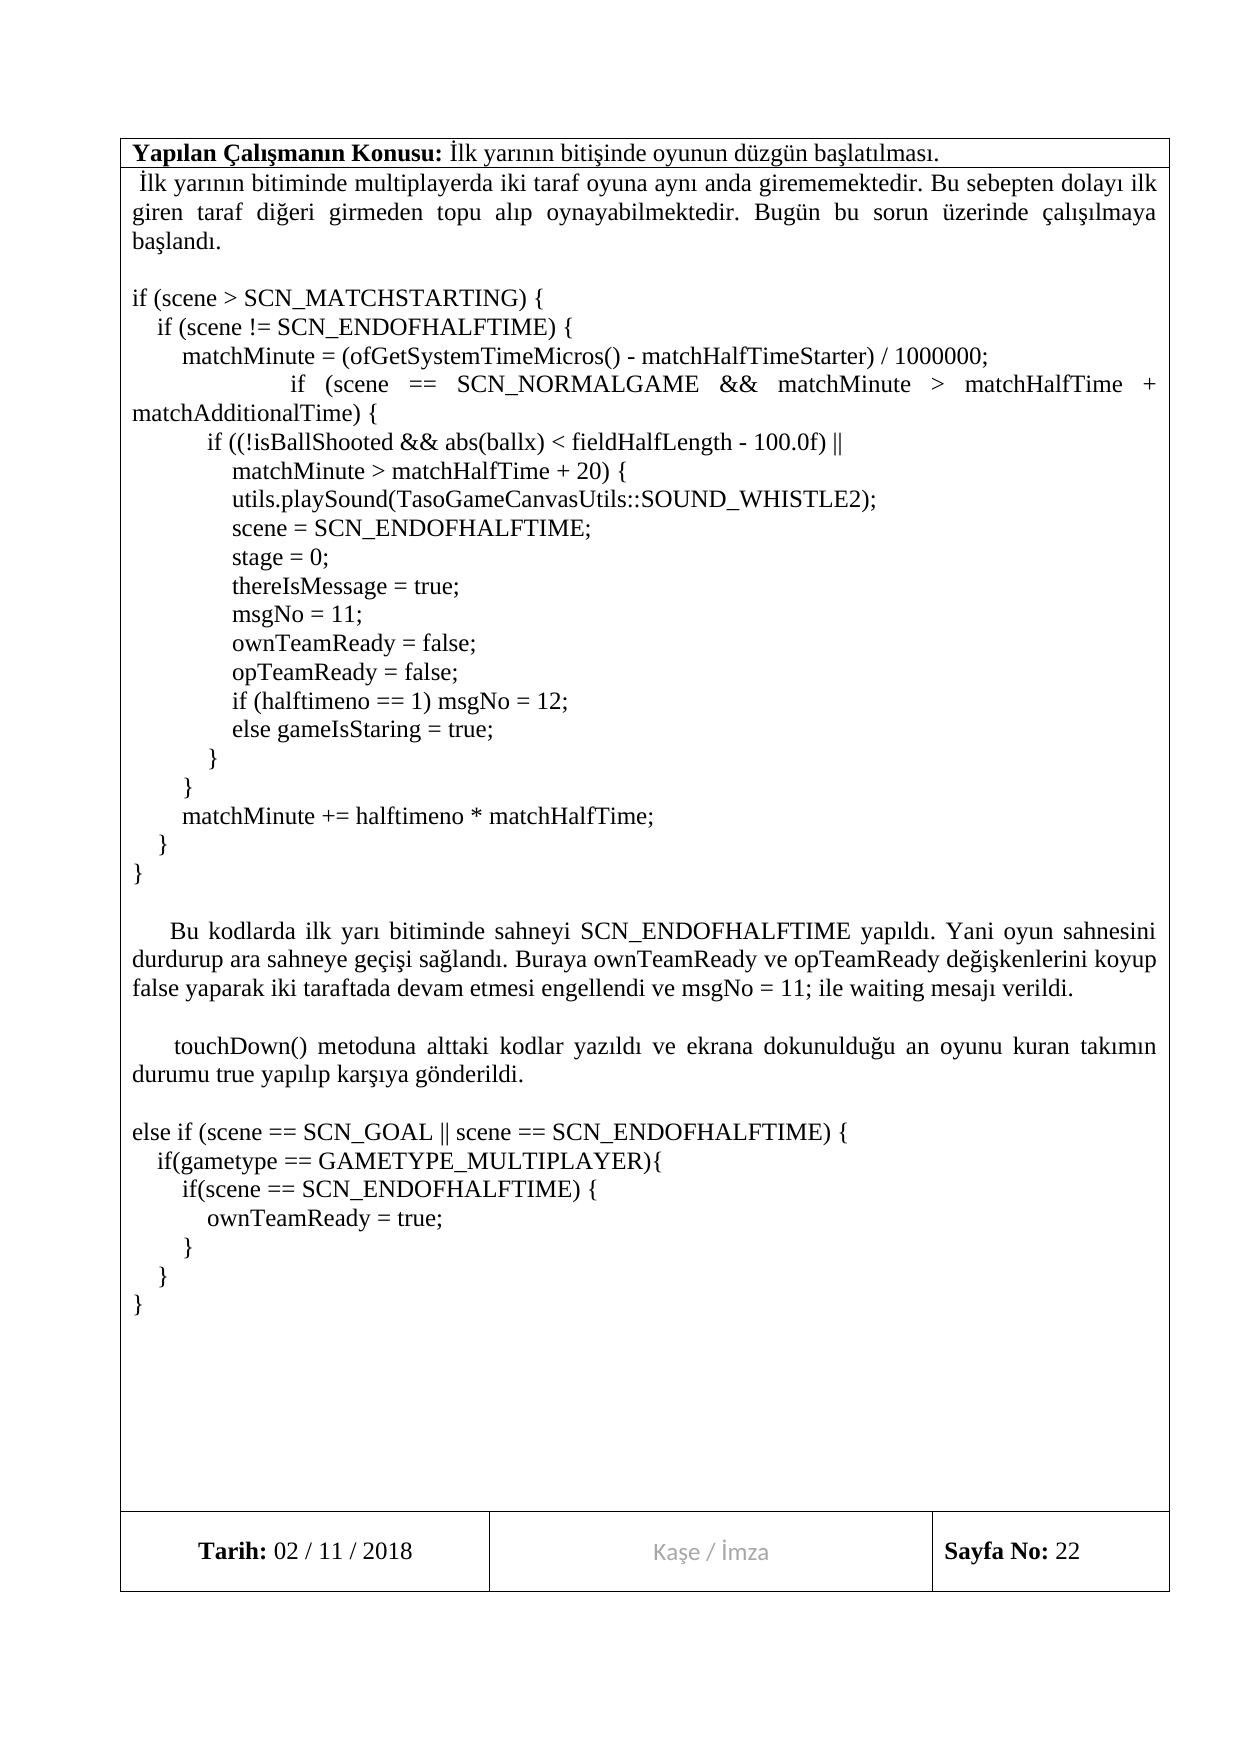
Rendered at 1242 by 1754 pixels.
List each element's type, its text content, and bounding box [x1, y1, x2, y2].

table_cell İlk yarının bitiminde multiplayerda iki taraf oyuna aynı anda girememektedir. Bu sebepten dolayı ilk giren taraf diğeri girmeden topu alıp oynayabilmektedir. Bugün bu sorun üzerinde çalışılmaya başlandı. if (scene > SCN_MATCHSTARTING) { if (scene != SCN_ENDOFHALFTIME) { matchMinute = (ofGetSystemTimeMicros() - matchHalfTimeStarter) / 1000000; if (scene == SCN_NORMALGAME && matchMinute > matchHalfTime + matchAdditionalTime) { if ((!isBallShooted && abs(ballx) < fieldHalfLength - 100.0f) || matchMinute > matchHalfTime + 20) { utils.playSound(TasoGameCanvasUtils::SOUND_WHISTLE2); scene = SCN_ENDOFHALFTIME; stage = 0; thereIsMessage = true; msgNo = 11; ownTeamReady = false; opTeamReady = false; if (halftimeno == 1) msgNo = 12; else gameIsStaring = true; } } matchMinute += halftimeno * matchHalfTime; } } Bu kodlarda ilk yarı bitiminde sahneyi SCN_ENDOFHALFTIME yapıldı. Yani oyun sahnesini durdurup ara sahneye geçişi sağlandı. Buraya ownTeamReady ve opTeamReady değişkenlerini koyup false yaparak iki taraftada devam etmesi engellendi ve msgNo = 11; ile waiting mesajı verildi. touchDown() metoduna alttaki kodlar yazıldı ve ekrana dokunulduğu an oyunu kuran takımın durumu true yapılıp karşıya gönderildi. else if (scene == SCN_GOAL || scene == SCN_ENDOFHALFTIME) { if(gametype == GAMETYPE_MULTIPLAYER){ if(scene == SCN_ENDOFHALFTIME) { ownTeamReady = true; } } } [121, 168, 1169, 1511]
table_header Yapılan Çalışmanın Konusu: İlk yarının bitişinde oyunun düzgün başlatılması. [121, 139, 1169, 167]
table_cell Kaşe / İmza [490, 1512, 932, 1591]
table_cell Sayfa No: 22 [933, 1512, 1169, 1591]
table_cell Tarih: 02 / 11 / 2018 [121, 1512, 489, 1591]
